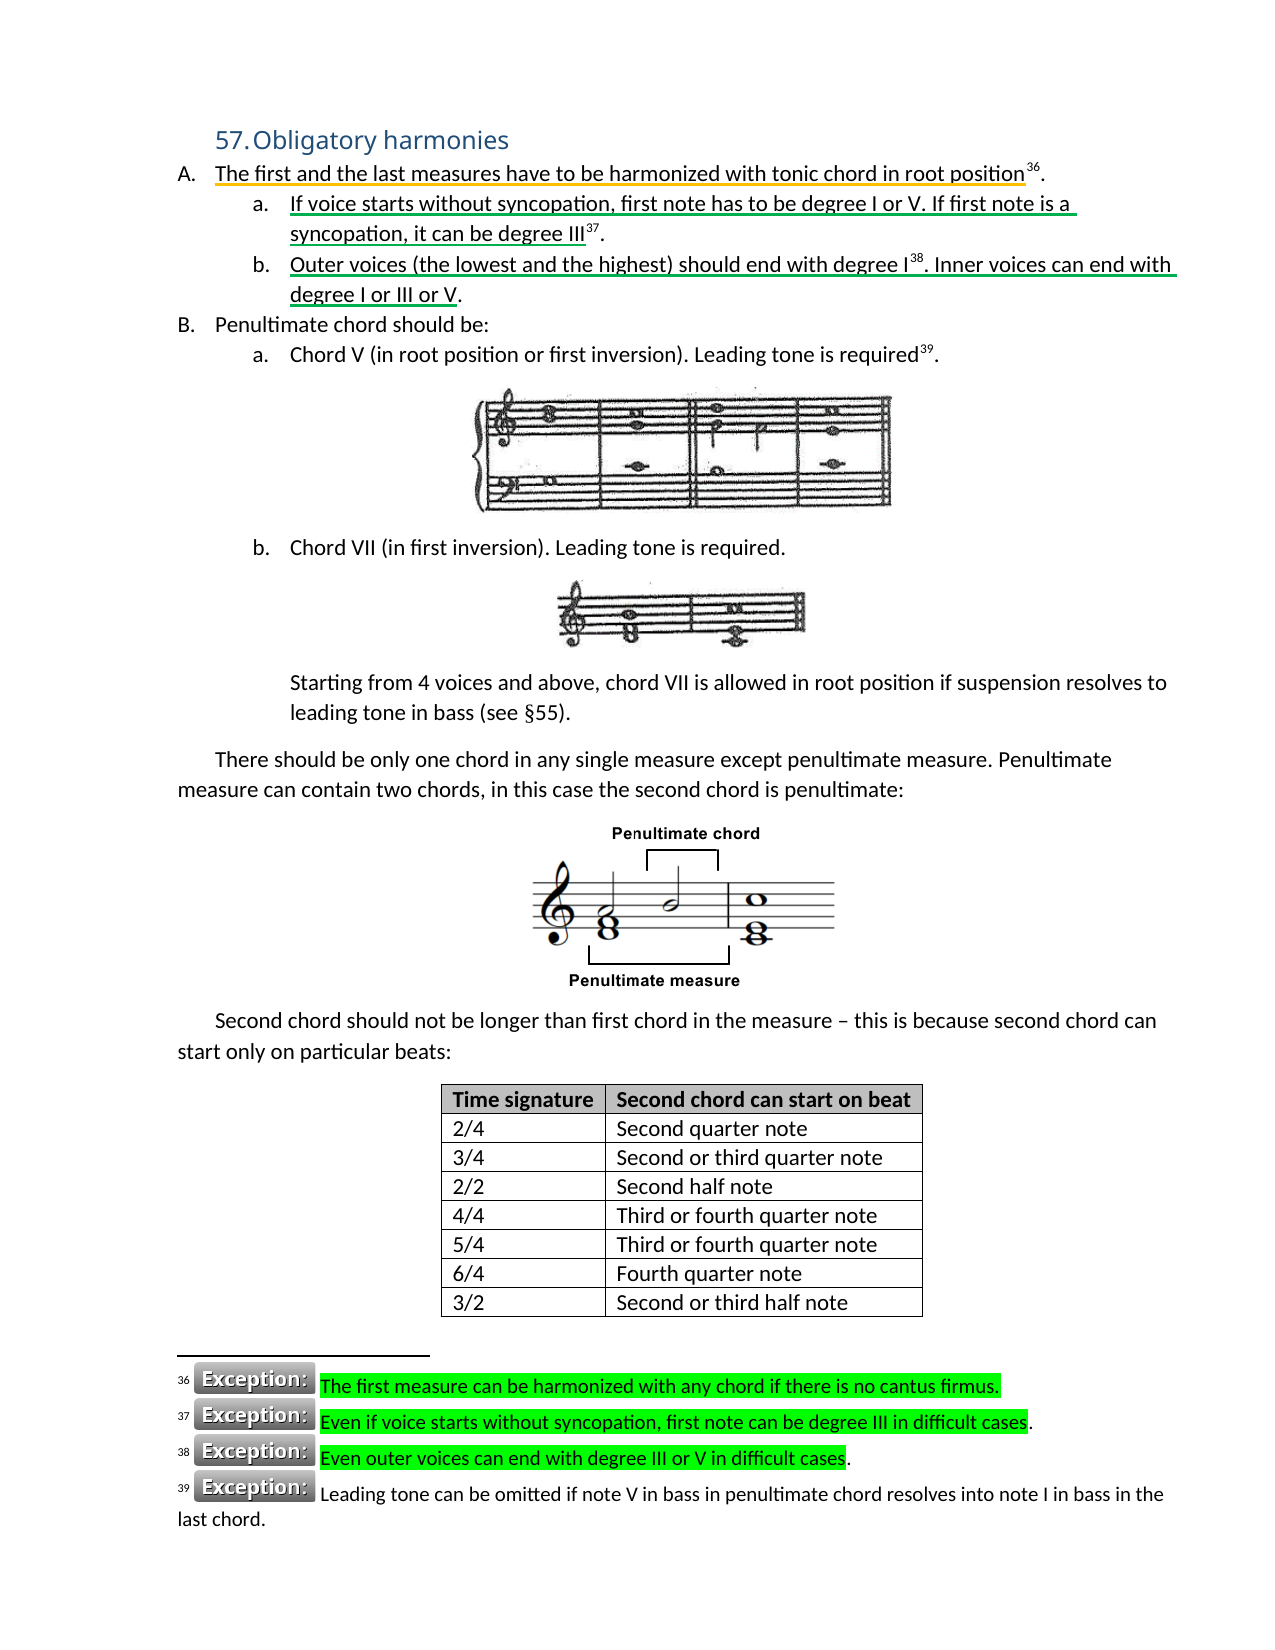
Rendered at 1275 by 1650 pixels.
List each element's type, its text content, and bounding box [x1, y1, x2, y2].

table_cell Second or third half note [606, 1288, 922, 1316]
picture [471, 387, 893, 515]
picture [194, 1470, 316, 1502]
table_cell 3/2 [442, 1288, 605, 1316]
subtitle Obligatory harmonies [215, 122, 1186, 156]
list The first and the last measures have to be harmonized with tonic chord in root position. [177, 159, 1186, 187]
list Outer voices (the lowest and the highest) should end with degree I. Inner voices can end with degree I or III or V. [252, 250, 1186, 308]
table_cell Fourth quarter note [606, 1259, 922, 1287]
list Chord V (in root position or first inversion). Leading tone is required. [252, 340, 1186, 368]
table_cell Second or third quarter note [606, 1143, 922, 1171]
list Penultimate chord should be: [177, 310, 1186, 338]
table_cell 2/2 [442, 1172, 605, 1200]
picture [194, 1398, 316, 1430]
table_cell 3/4 [442, 1143, 605, 1171]
table_cell 4/4 [442, 1201, 605, 1229]
table_cell Second half note [606, 1172, 922, 1200]
table_header Second chord can start on beat [606, 1085, 922, 1113]
table_cell 2/4 [442, 1114, 605, 1142]
table_cell 6/4 [442, 1259, 605, 1287]
text Second chord should not be longer than first chord in the measure – this is because second chord can start only on particular beats: [177, 1007, 1186, 1065]
table_cell 5/4 [442, 1230, 605, 1258]
table_cell Third or fourth quarter note [606, 1230, 922, 1258]
picture [556, 580, 807, 649]
table_header Time signature [442, 1085, 605, 1113]
picture [529, 821, 835, 988]
table_cell Second quarter note [606, 1114, 922, 1142]
text There should be only one chord in any single measure except penultimate measure. Penultimate measure can contain two chords, in this case the second chord is penultimate: [177, 745, 1186, 803]
list Chord VII (in first inversion). Leading tone is required. [252, 533, 1186, 561]
table_cell Third or fourth quarter note [606, 1201, 922, 1229]
picture [194, 1434, 316, 1466]
picture [194, 1362, 316, 1394]
list Starting from 4 voices and above, chord VII is allowed in root position if suspension resolves to leading tone in bass (see §55). [290, 668, 1186, 726]
list If voice starts without syncopation, first note has to be degree I or V. If first note is a syncopation, it can be degree III. [252, 189, 1186, 247]
